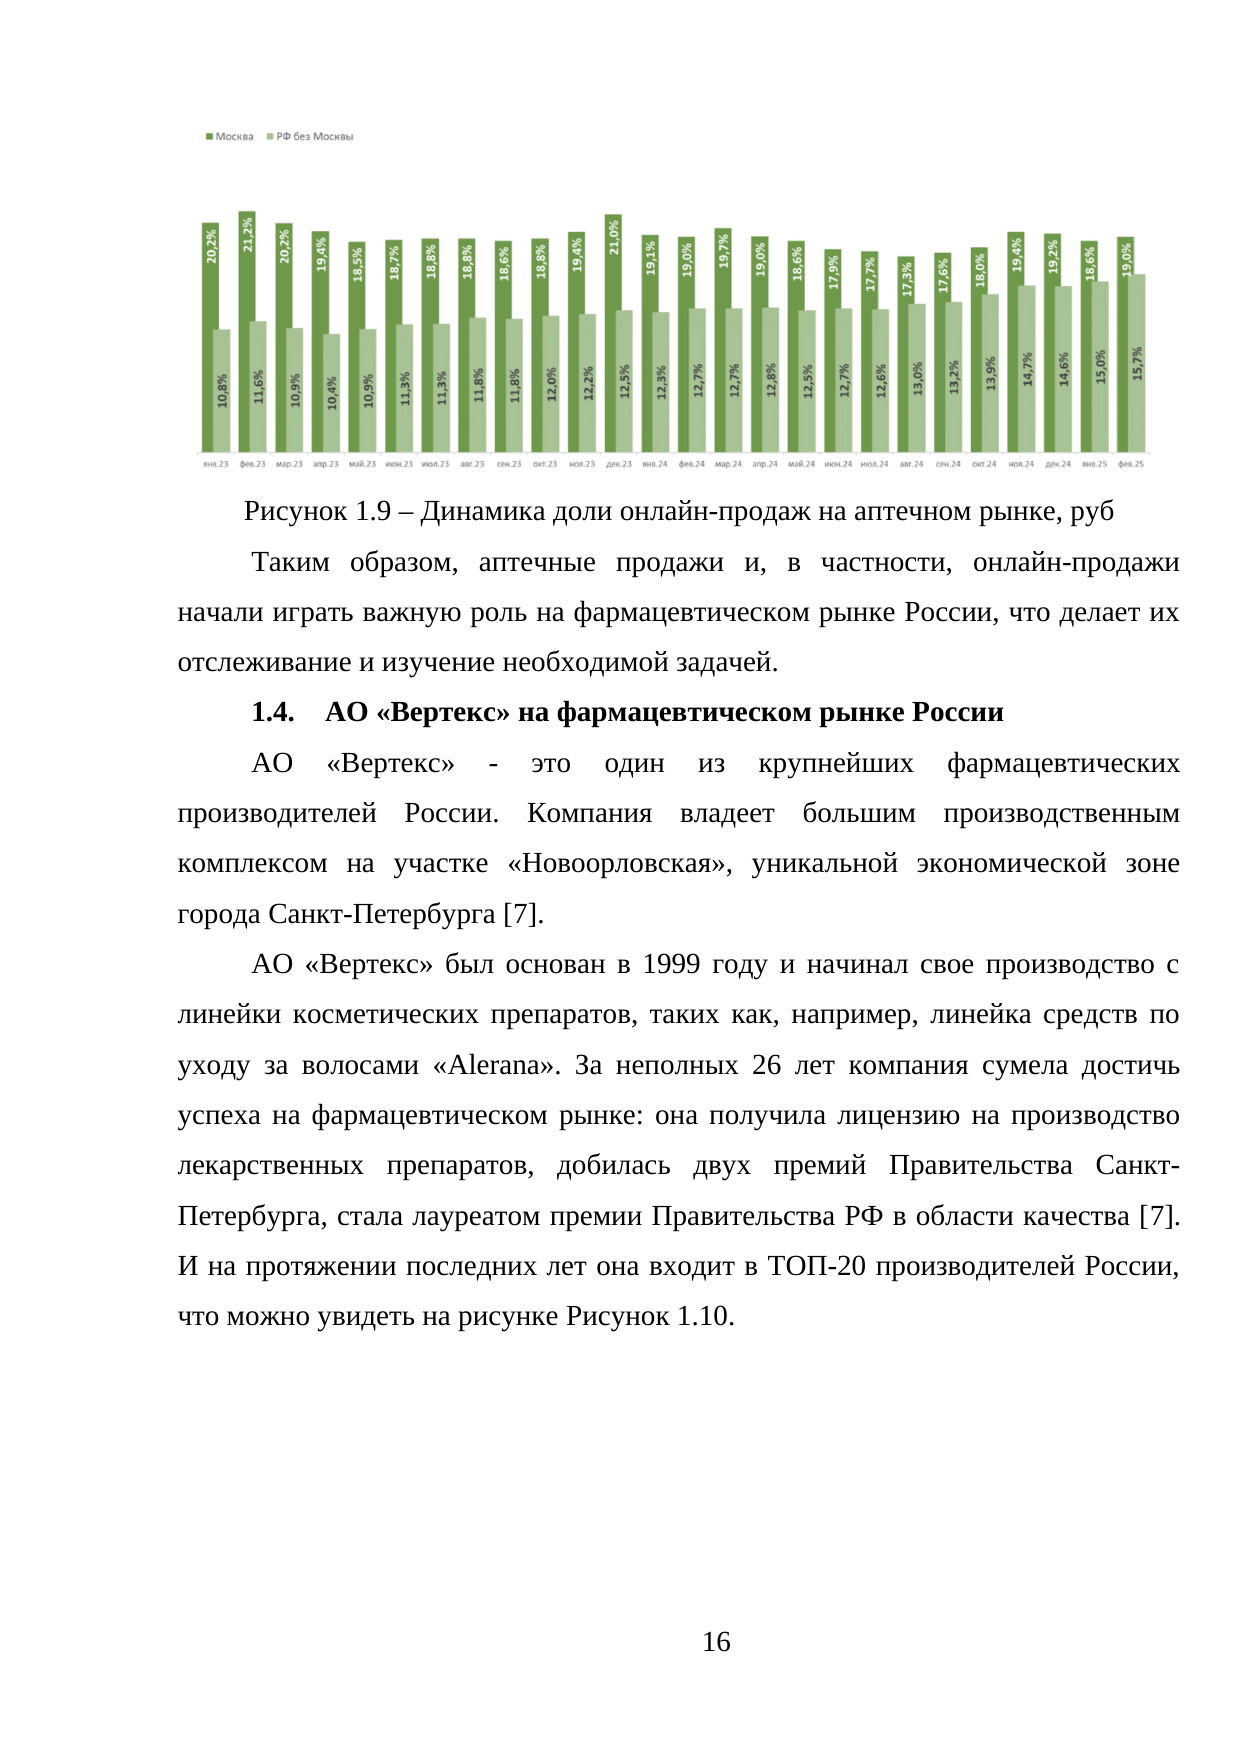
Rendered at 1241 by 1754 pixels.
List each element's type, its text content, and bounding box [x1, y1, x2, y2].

picture [194, 118, 1165, 477]
subtitle АО «Вертекс» на фармацевтическом рынке России [177, 694, 1181, 728]
text АО «Вертекс» был основан в 1999 году и начинал свое производство с линейки косметических препаратов, таких как, например, линейка средств по уходу за волосами «Alerana». За неполных 26 лет компания сумела достичь успеха на фармацевтическом рынке: она получила лицензию на производство лекарственных препаратов, добилась двух премий Правительства Санкт-Петербурга, стала лауреатом премии Правительства РФ в области качества [7]. И на протяжении последних лет она входит в ТОП-20 производителей России, что можно увидеть на рисунке 1.10. [177, 946, 1181, 1332]
text АО «Вертекс» - это один из крупнейших фармацевтических производителей России. Компания владеет большим производственным комплексом на участке «Новоорловская», уникальной экономической зоне города Санкт-Петербурга [7]. [177, 745, 1181, 929]
text Таким образом, аптечные продажи и, в частности, онлайн-продажи начали играть важную роль на фармацевтическом рынке России, что делает их отслеживание и изучение необходимой задачей. [177, 544, 1181, 678]
text Рисунок 1.9 – Динамика доли онлайн-продаж на аптечном рынке, руб [177, 493, 1181, 527]
